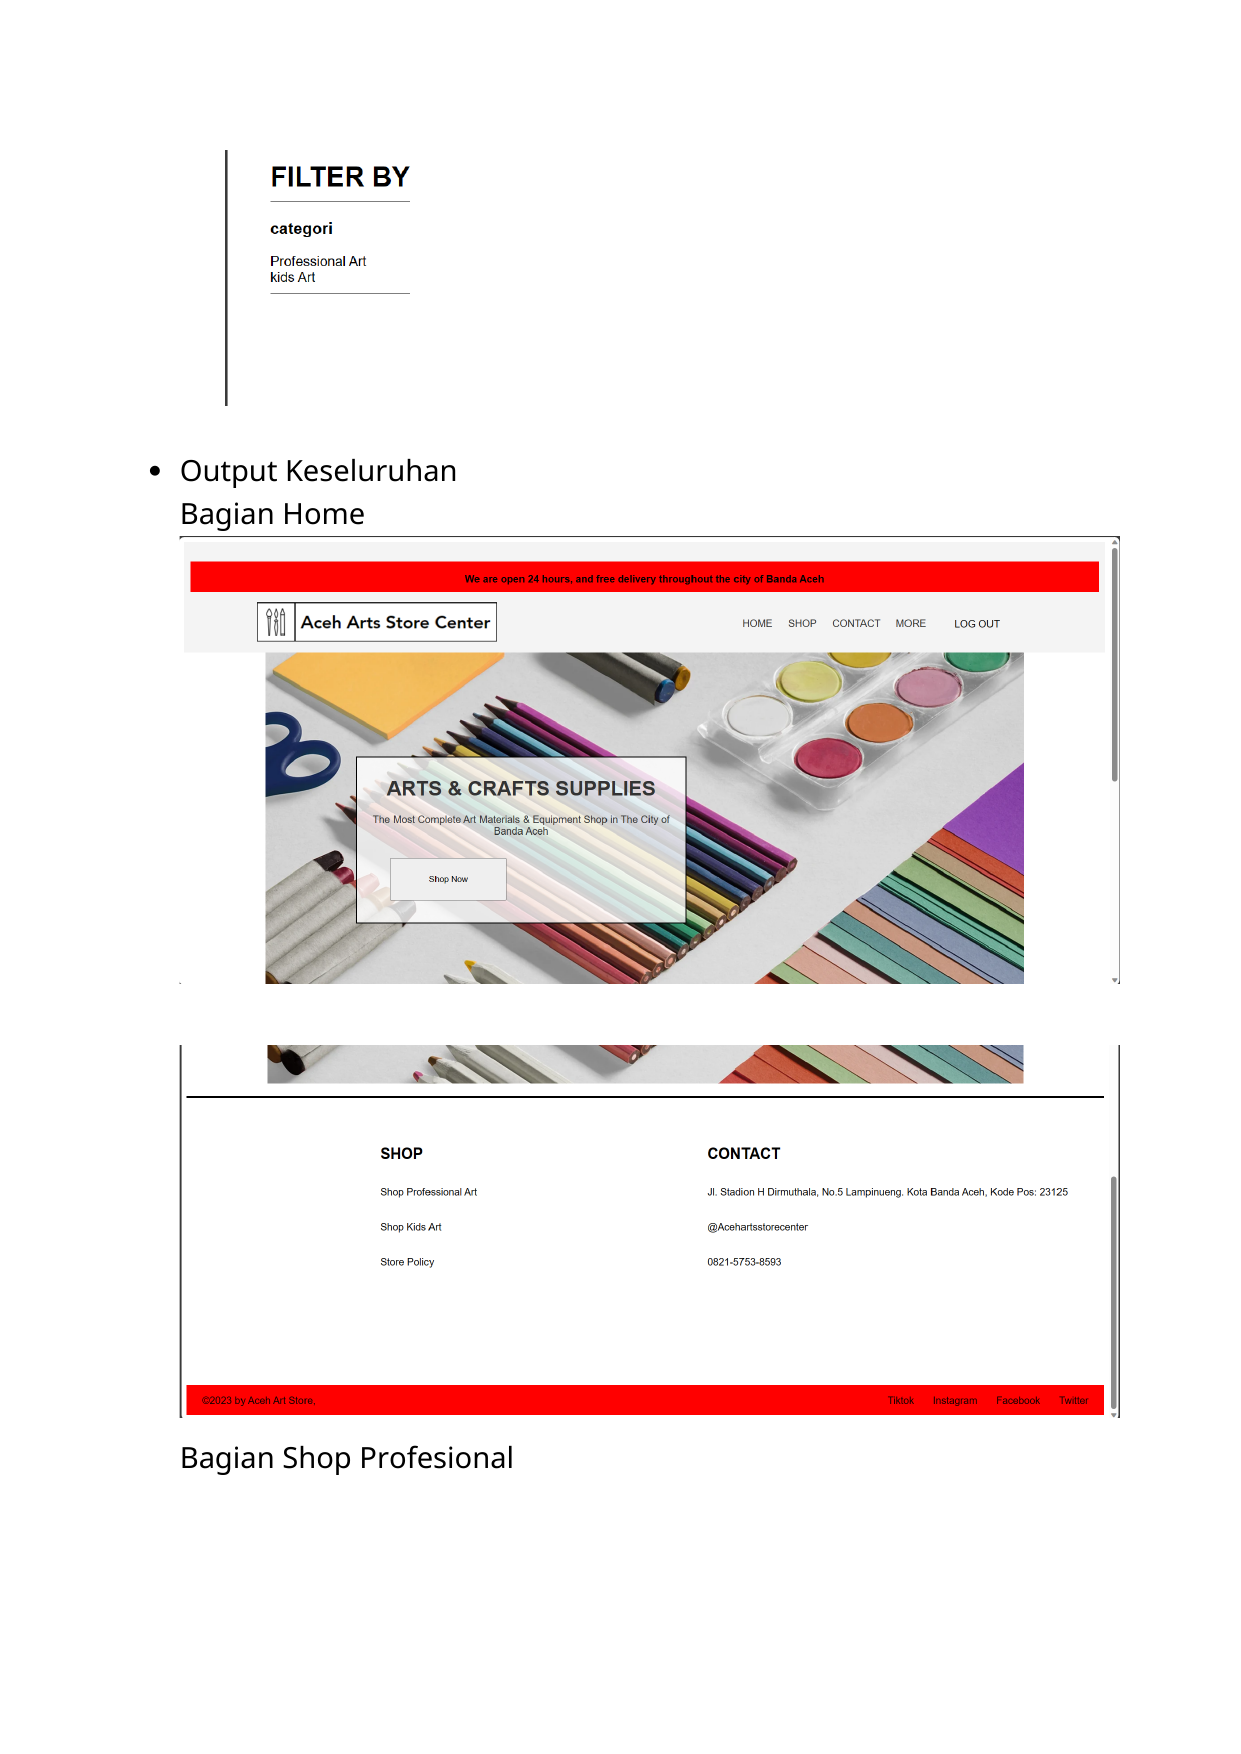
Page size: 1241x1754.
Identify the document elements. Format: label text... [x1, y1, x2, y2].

picture [225, 150, 450, 406]
list Output Keseluruhan [150, 451, 1090, 490]
picture [179, 536, 1120, 984]
text Bagian Shop Profesional [179, 1437, 1090, 1477]
list Bagian Home [179, 493, 1090, 533]
picture [179, 1045, 1120, 1418]
